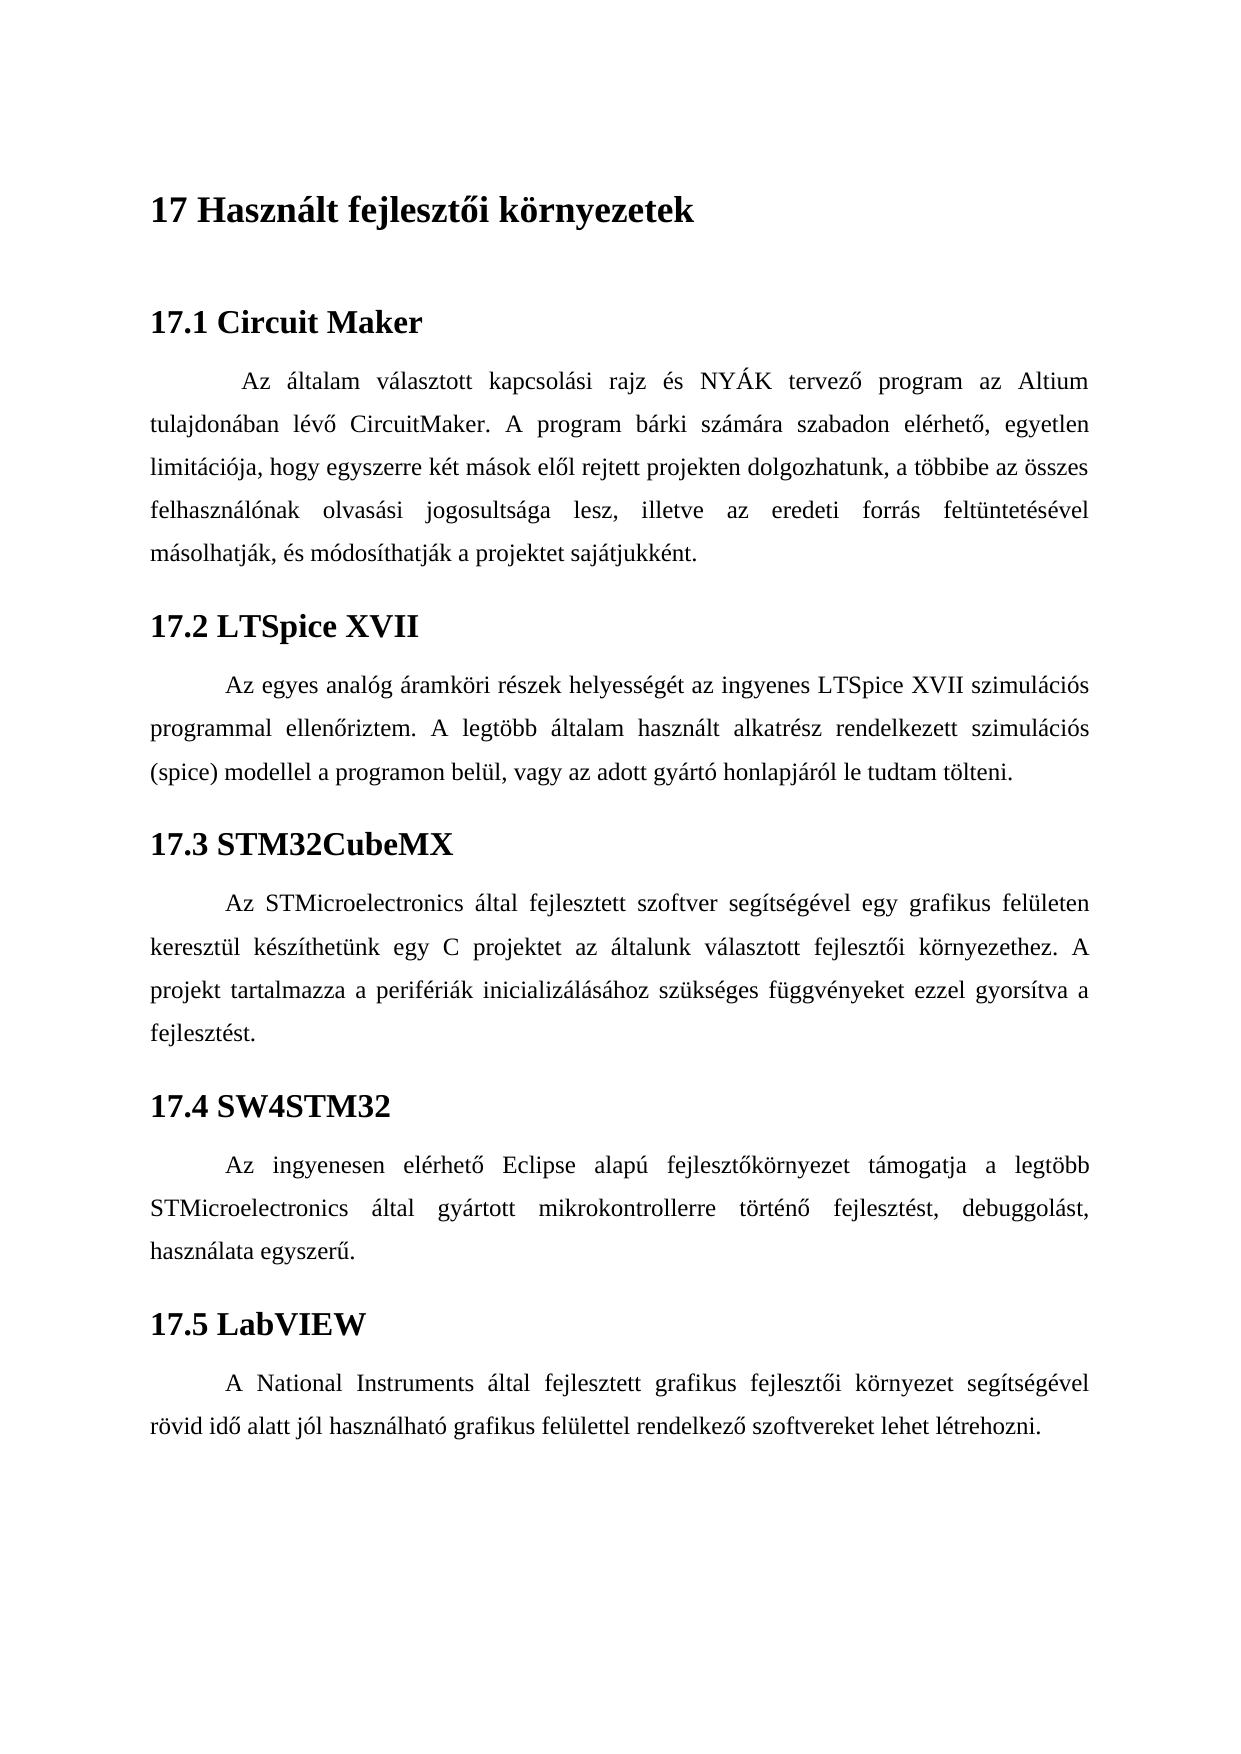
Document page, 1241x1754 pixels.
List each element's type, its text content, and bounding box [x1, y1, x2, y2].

subtitle LabVIEW [150, 1304, 1090, 1342]
subtitle STM32CubeMX [150, 825, 1090, 863]
subtitle Használt fejlesztői környezetek [150, 187, 1090, 231]
text A National Instruments által fejlesztett grafikus fejlesztői környezet segítségével rövid idő alatt jól használható grafikus felülettel rendelkező szoftvereket lehet létrehozni. [150, 1368, 1090, 1440]
text Az egyes analóg áramköri részek helyességét az ingyenes LTSpice XVII szimulációs programmal ellenőriztem. A legtöbb általam használt alkatrész rendelkezett szimulációs (spice) modellel a programon belül, vagy az adott gyártó honlapjáról le tudtam tölteni. [150, 670, 1090, 785]
text Az általam választott kapcsolási rajz és NYÁK tervező program az Altium tulajdonában lévő CircuitMaker. A program bárki számára szabadon elérhető, egyetlen limitációja, hogy egyszerre két mások elől rejtett projekten dolgozhatunk, a többibe az összes felhasználónak olvasási jogosultsága lesz, illetve az eredeti forrás feltüntetésével másolhatják, és módosíthatják a projektet sajátjukként. [150, 366, 1090, 567]
text Az ingyenesen elérhető Eclipse alapú fejlesztőkörnyezet támogatja a legtöbb STMicroelectronics által gyártott mikrokontrollerre történő fejlesztést, debuggolást, használata egyszerű. [150, 1150, 1090, 1265]
subtitle SW4STM32 [150, 1086, 1090, 1124]
subtitle Circuit Maker [150, 302, 1090, 341]
text Az STMicroelectronics által fejlesztett szoftver segítségével egy grafikus felületen keresztül készíthetünk egy C projektet az általunk választott fejlesztői környezethez. A projekt tartalmazza a perifériák inicializálásához szükséges függvényeket ezzel gyorsítva a fejlesztést. [150, 888, 1090, 1047]
subtitle LTSpice XVII [150, 607, 1090, 645]
